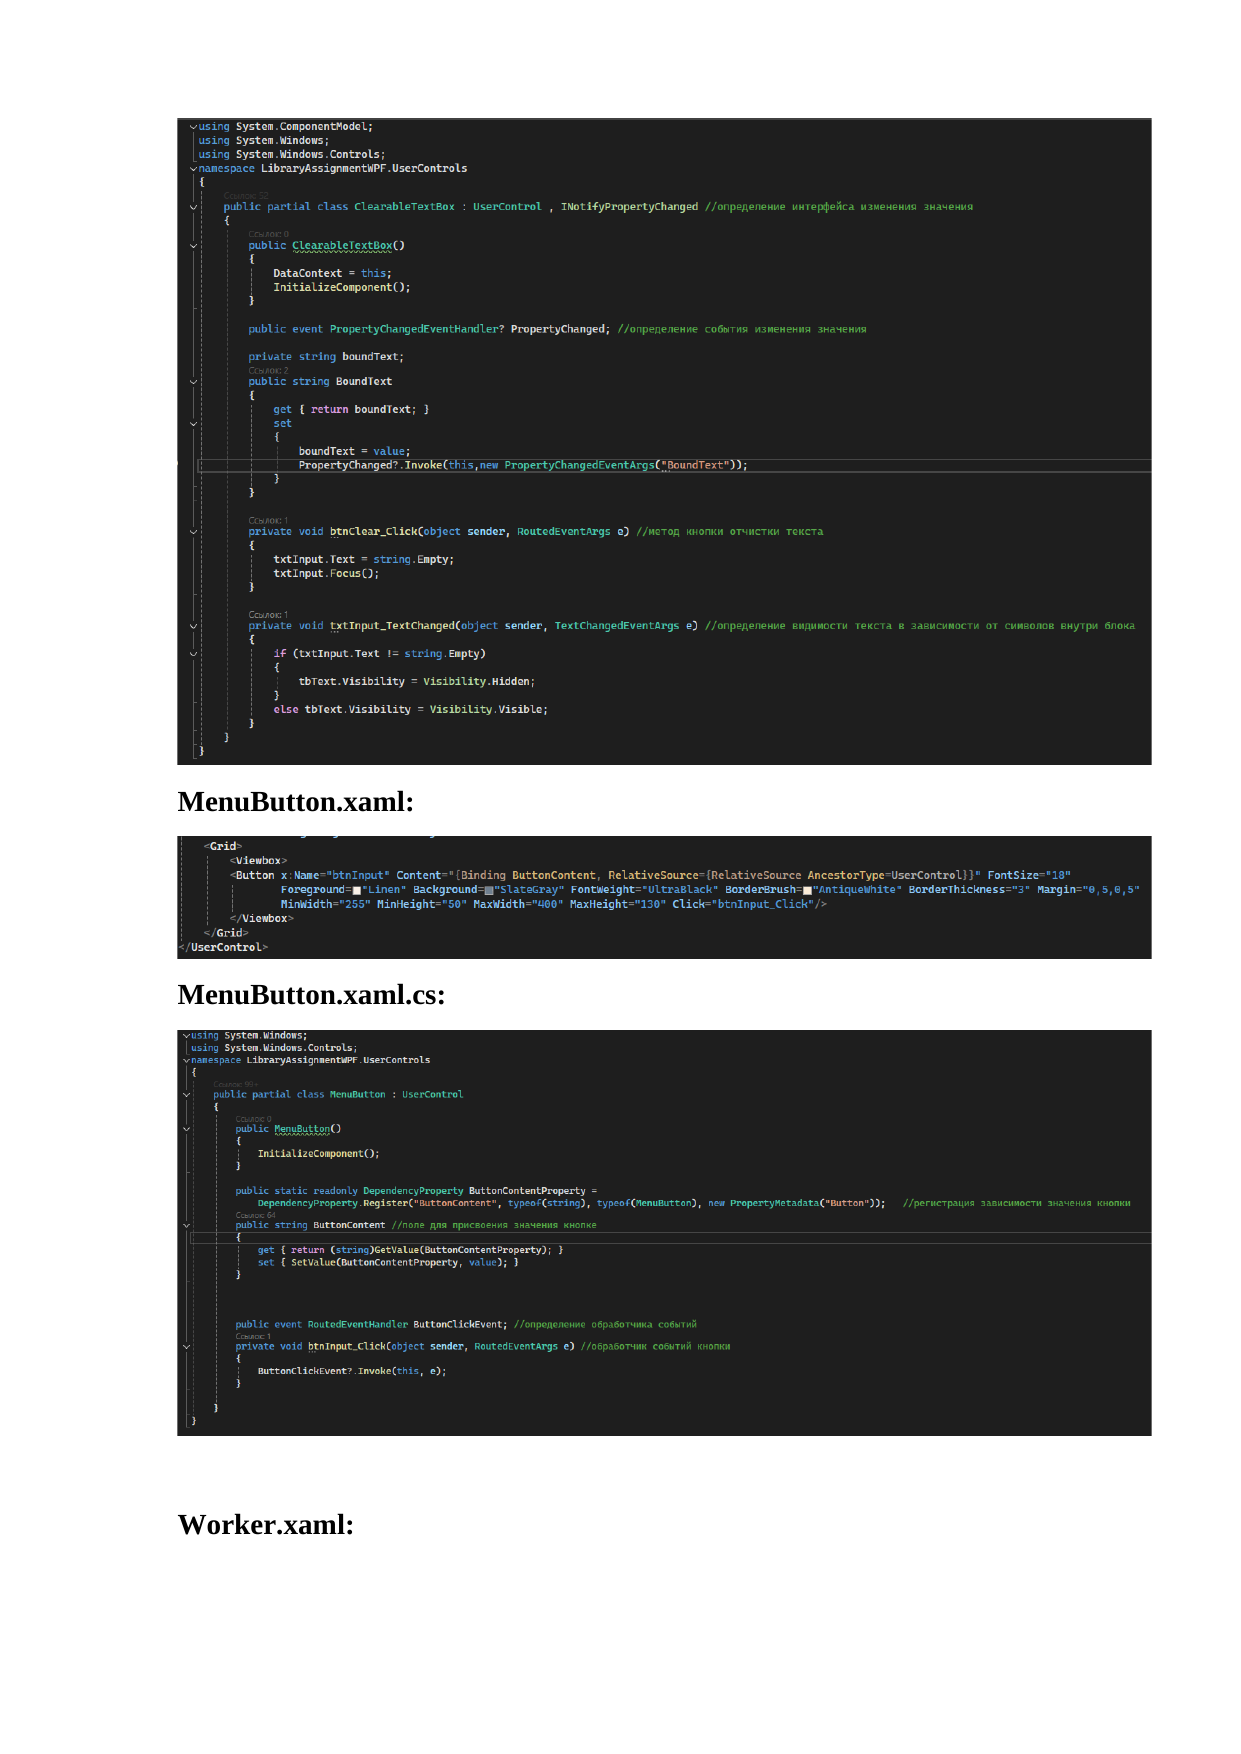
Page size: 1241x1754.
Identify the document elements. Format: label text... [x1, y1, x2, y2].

text MenuButton.xaml: [177, 784, 1152, 817]
picture [177, 118, 1152, 765]
picture [177, 1030, 1152, 1436]
text MenuButton.xaml.cs: [177, 977, 1152, 1011]
text Worker.xaml: [177, 1507, 1152, 1541]
picture [177, 836, 1152, 959]
